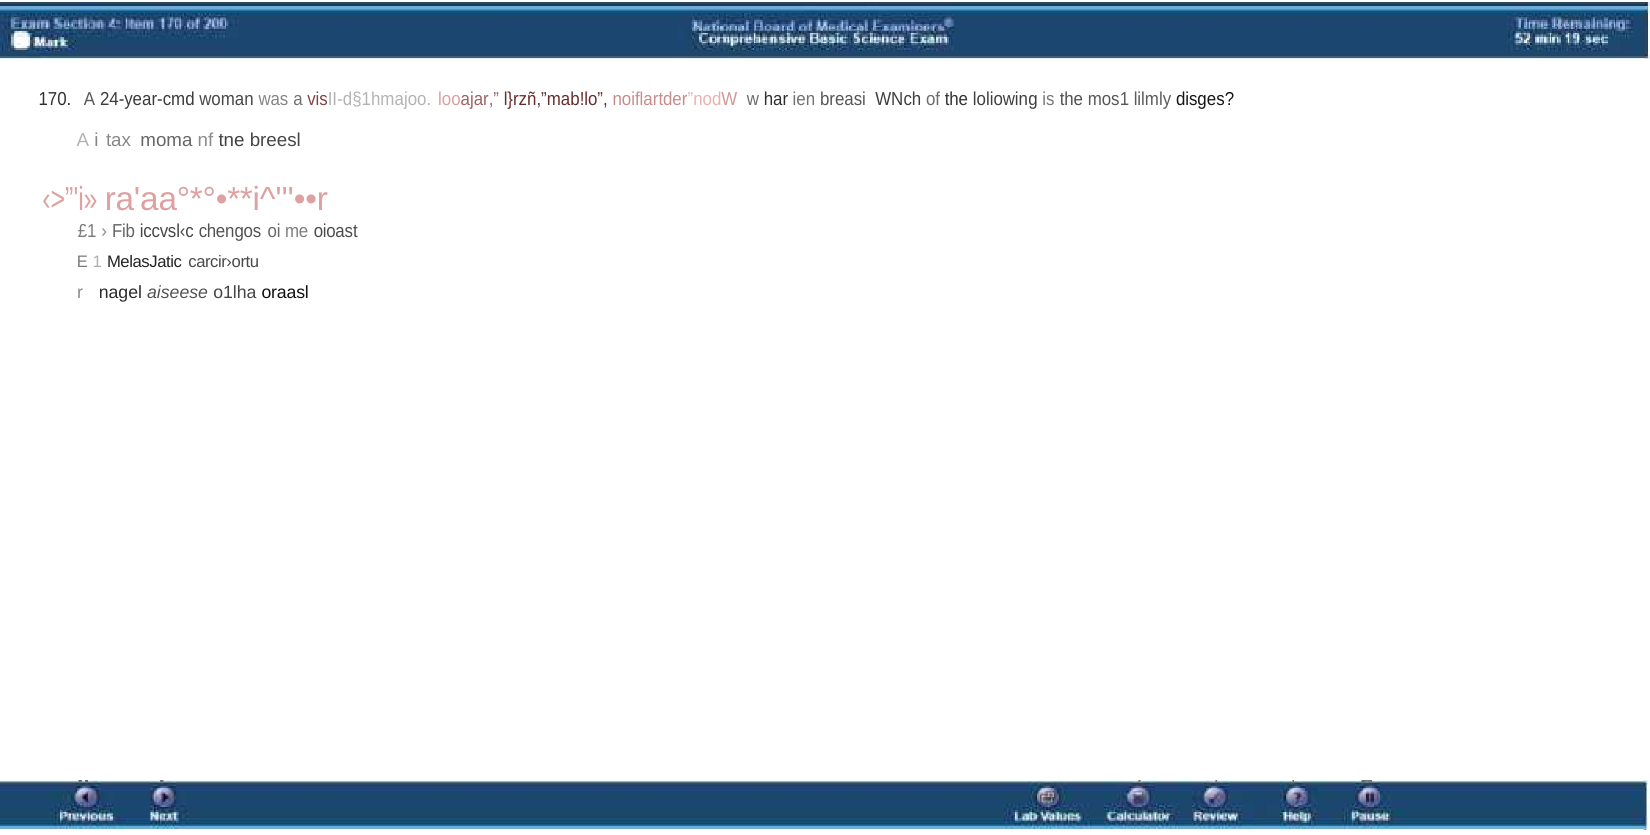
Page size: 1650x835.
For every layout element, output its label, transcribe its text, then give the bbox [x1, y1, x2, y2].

picture [0, 780, 1650, 830]
picture [0, 2, 1650, 59]
text 170. A 24-year-cmd woman was a visII-d§1hmajoo. looajar,” l}rzñ,”mab!lo”, noiflartder”nodW w har ien breasi WNch of the loliowing is the mos1 lilmly disges? A i tax moma nf tne breesl [38, 88, 1235, 150]
text ‹>”'i» ra'aa°*°•**i^'''••r [42, 179, 1650, 218]
text £1 › Fib iccvsl‹c chengos oi me oioast [78, 219, 1650, 241]
text r nagel aiseese o1lha oraasl [77, 281, 1650, 302]
text E 1 MelasJatic carcir›ortu [77, 251, 1650, 271]
